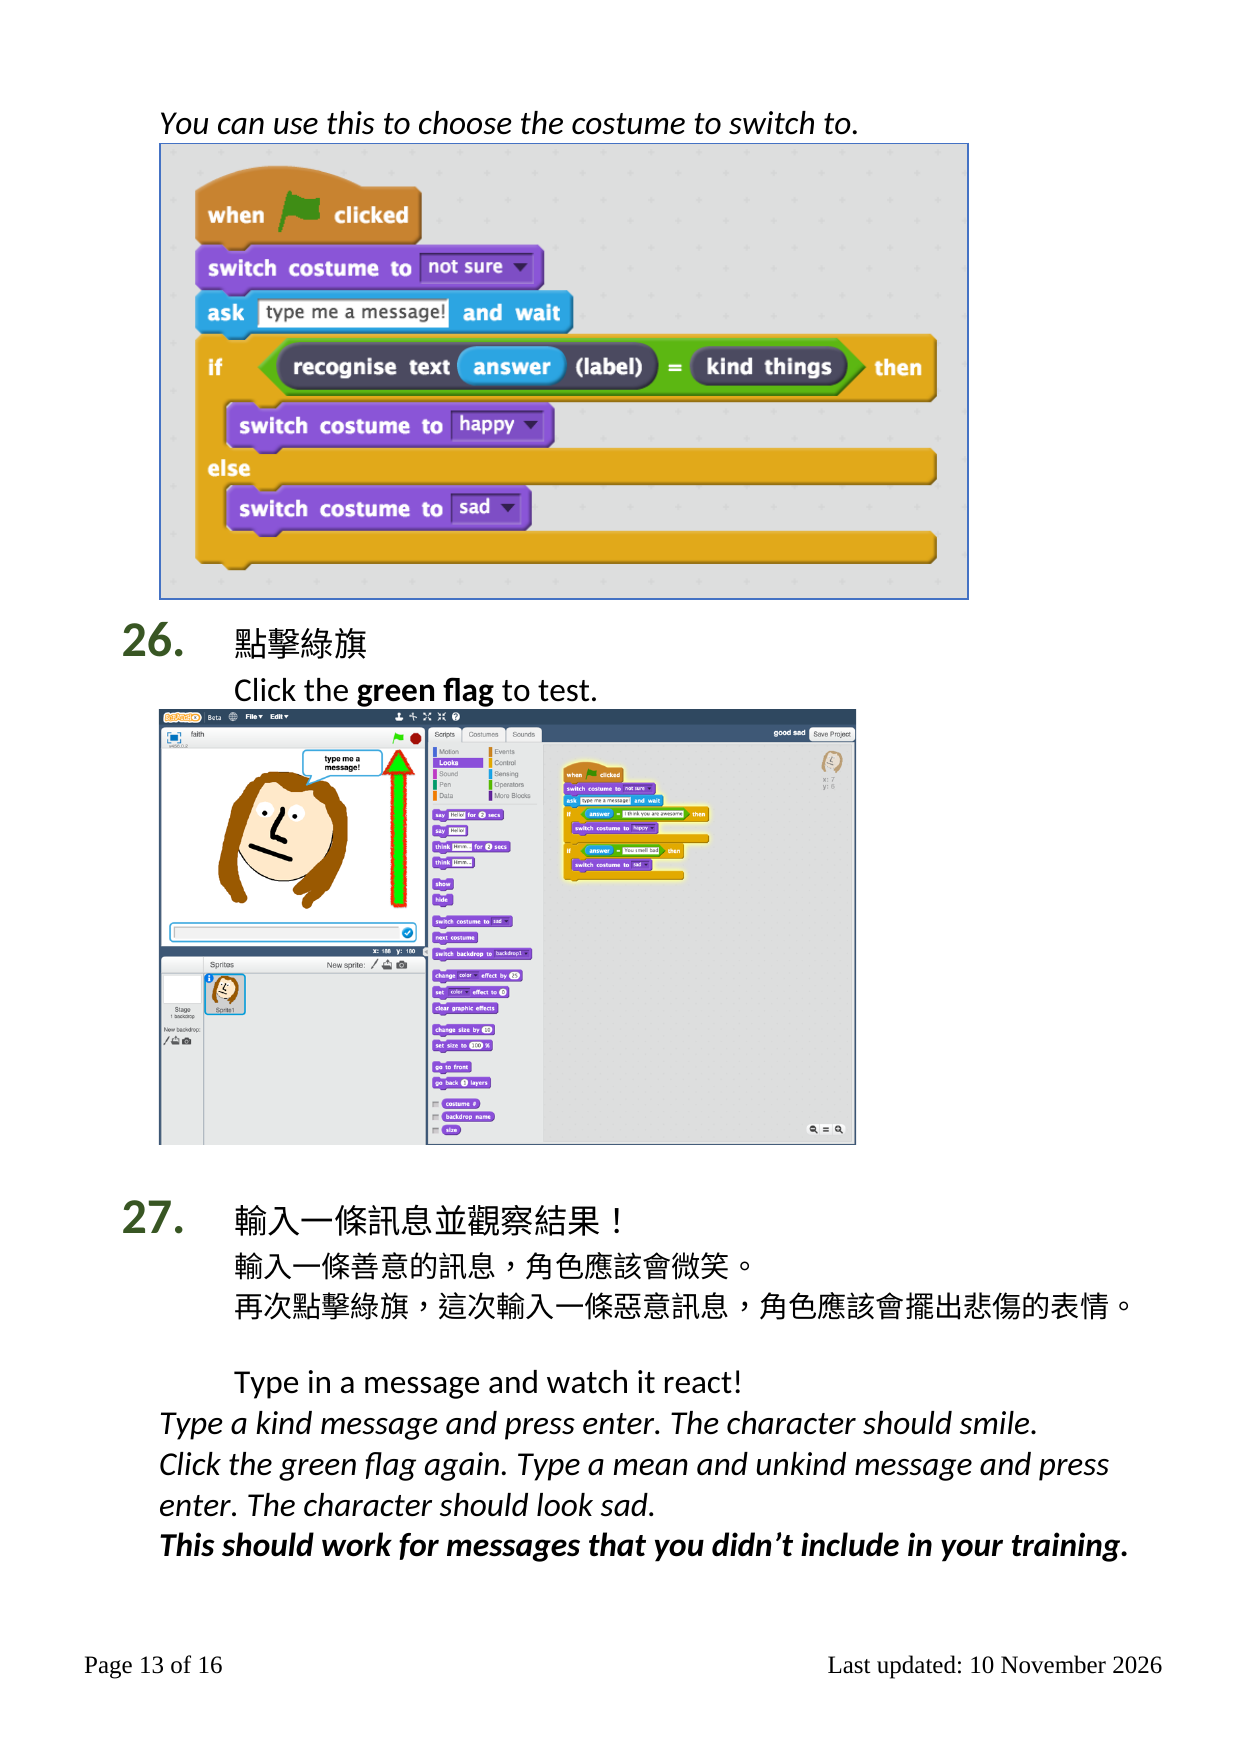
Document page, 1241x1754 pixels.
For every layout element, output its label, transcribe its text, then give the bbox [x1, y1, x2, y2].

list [159, 102, 1164, 608]
picture [158, 709, 857, 1145]
picture [161, 144, 967, 598]
list 輸入一條訊息並觀察結果！ [121, 1185, 1164, 1246]
list Type in a message and watch it react! Type a kind message and press enter. The character should smile. Click the green flag again. Type a mean and unkind message and press enter. The character should look sad. This should work for messages that you didn’t include in your training. [159, 1361, 1164, 1565]
list 再次點擊綠旗，這次輸入一條惡意訊息，角色應該會擺出悲傷的表情。 [234, 1286, 1164, 1326]
list 輸入一條善意的訊息，角色應該會微笑。 [234, 1246, 1164, 1286]
list 點擊綠旗 [121, 608, 1164, 669]
